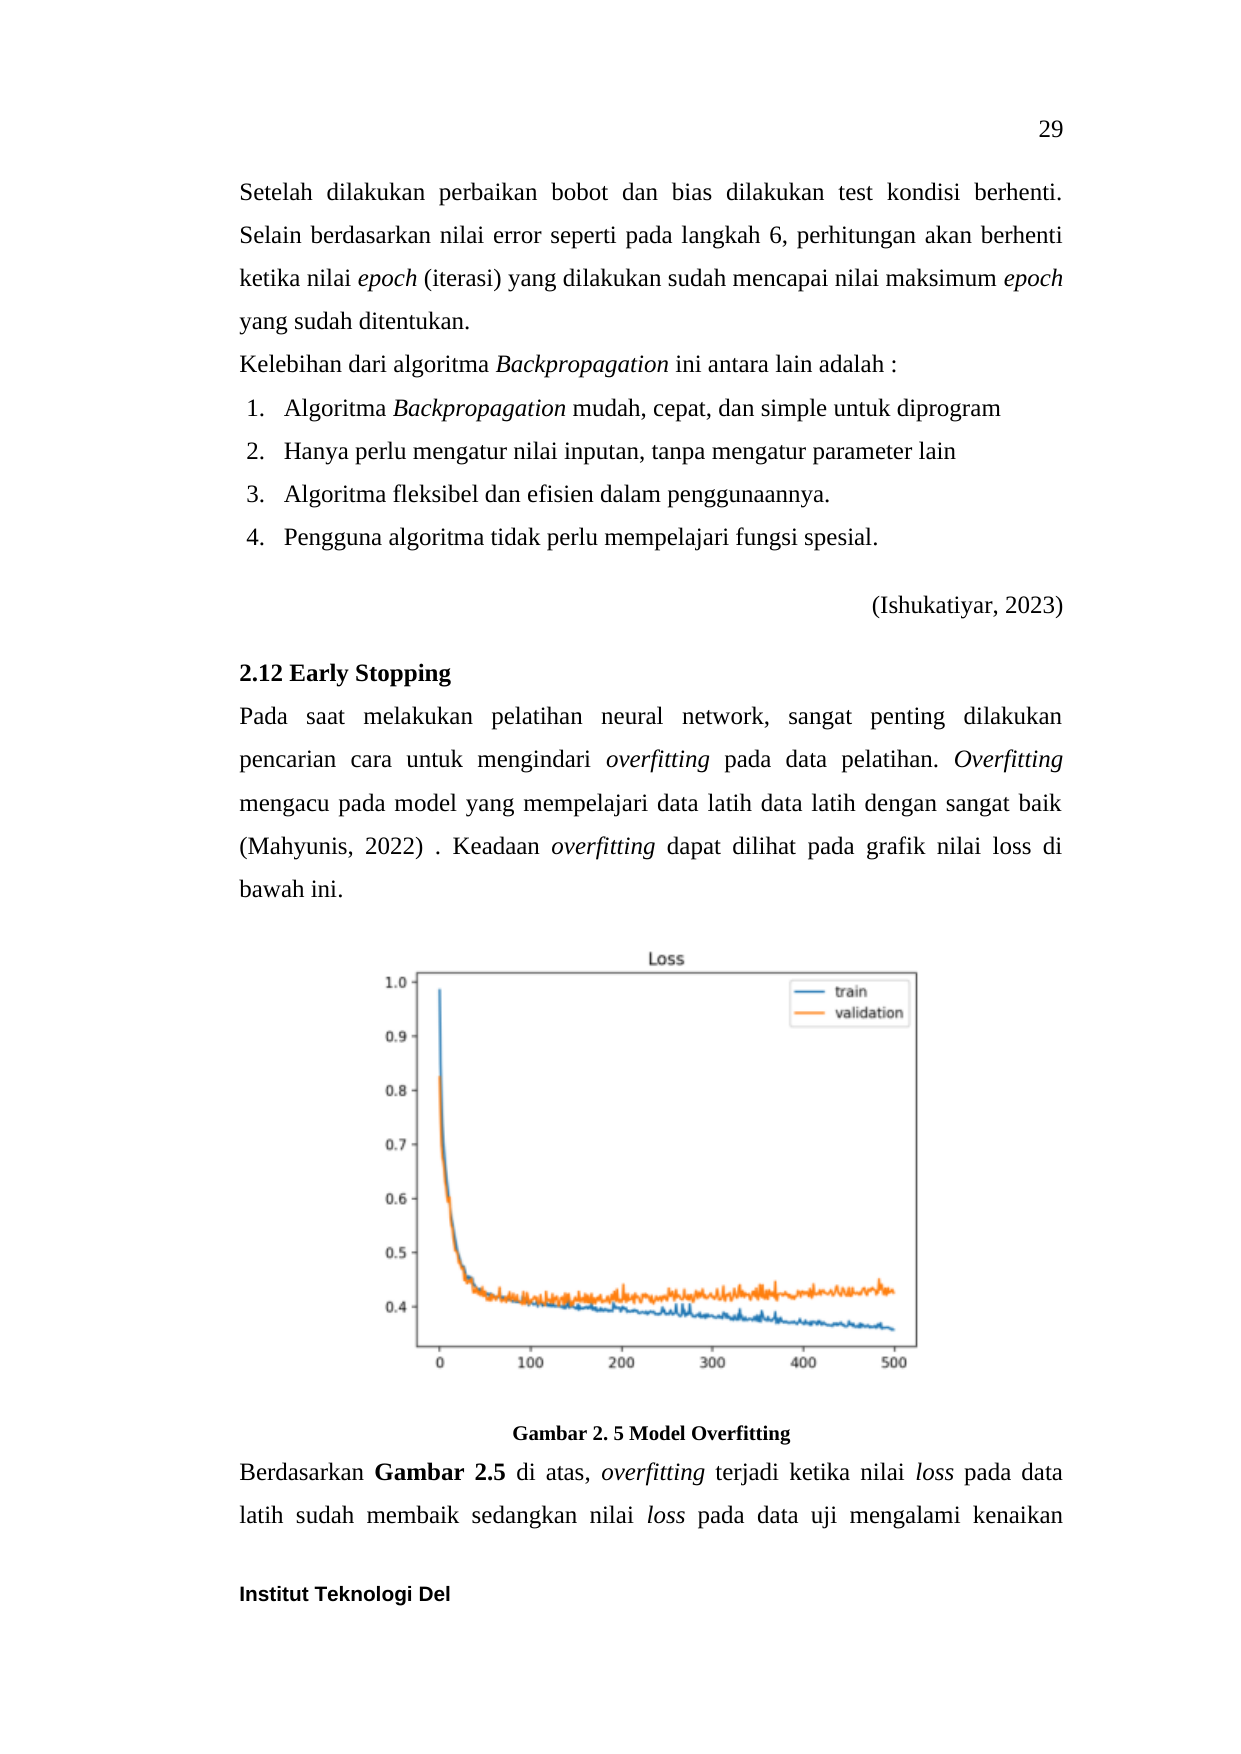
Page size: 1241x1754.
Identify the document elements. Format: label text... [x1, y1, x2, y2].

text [239, 1457, 1063, 1528]
list Pengguna algoritma tidak perlu mempelajari fungsi spesial. [246, 522, 1063, 551]
text Pada saat melakukan pelatihan neural network, sangat penting dilakukan pencarian cara untuk mengindari overfitting pada data pelatihan. Overfitting mengacu pada model yang mempelajari data latih data latih dengan sangat baik (Mahyunis, 2022) . Keadaan overfitting dapat dilihat pada grafik nilai loss di bawah ini. [239, 701, 1063, 903]
text Gambar 2. 5 Model Overfitting [239, 1421, 1063, 1445]
list Hanya perlu mengatur nilai inputan, tanpa mengatur parameter lain [246, 436, 1063, 464]
picture [376, 942, 927, 1382]
list Algoritma Backpropagation mudah, cepat, dan simple untuk diprogram [246, 393, 1063, 421]
text (Ishukatiyar, 2023) [239, 590, 1063, 619]
subtitle 2.12 Early Stopping [239, 658, 1063, 687]
list Algoritma fleksibel dan efisien dalam penggunaannya. [246, 479, 1063, 508]
text Setelah dilakukan perbaikan bobot dan bias dilakukan test kondisi berhenti. Selain berdasarkan nilai error seperti pada langkah 6, perhitungan akan berhenti ketika nilai epoch (iterasi) yang dilakukan sudah mencapai nilai maksimum epoch yang sudah ditentukan. [239, 177, 1063, 335]
text Kelebihan dari algoritma Backpropagation ini antara lain adalah : [239, 349, 1063, 378]
